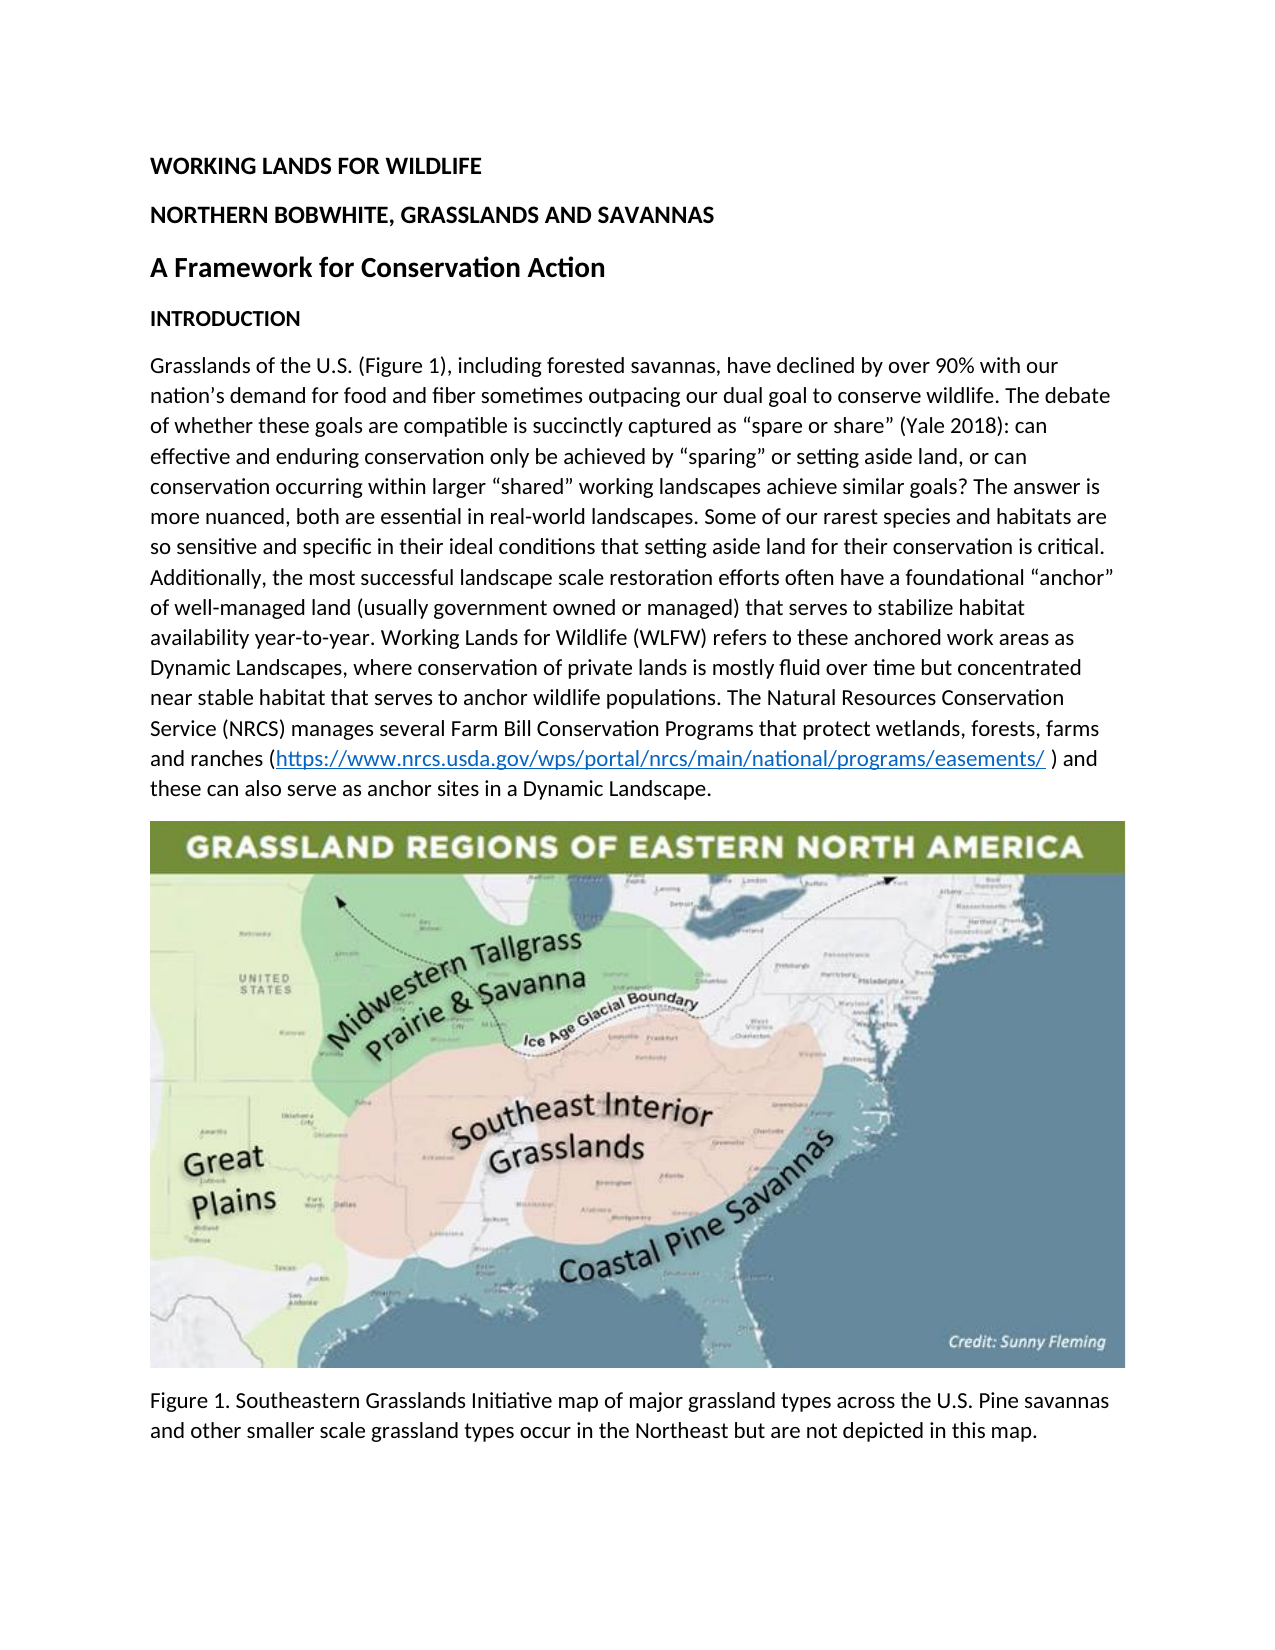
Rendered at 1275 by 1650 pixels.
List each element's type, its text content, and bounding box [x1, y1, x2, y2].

text NORTHERN BOBWHITE, GRASSLANDS AND SAVANNAS [150, 199, 1125, 230]
text INTRODUCTION [150, 304, 1125, 332]
text Figure 1. Southeastern Grasslands Initiative map of major grassland types across the U.S. Pine savannas and other smaller scale grassland types occur in the Northeast but are not depicted in this map. [150, 1386, 1125, 1444]
picture [150, 821, 1125, 1368]
text WORKING LANDS FOR WILDLIFE [150, 150, 1125, 181]
text Grasslands of the U.S. (Figure 1), including forested savannas, have declined by over 90% with our nation’s demand for food and fiber sometimes outpacing our dual goal to conserve wildlife. The debate of whether these goals are compatible is succinctly captured as “spare or share” (Yale 2018): can effective and enduring conservation only be achieved by “sparing” or setting aside land, or can conservation occurring within larger “shared” working landscapes achieve similar goals? The answer is more nuanced, both are essential in real-world landscapes. Some of our rarest species and habitats are so sensitive and specific in their ideal conditions that setting aside land for their conservation is critical. Additionally, the most successful landscape scale restoration efforts often have a foundational “anchor” of well-managed land (usually government owned or managed) that serves to stabilize habitat availability year-to-year. Working Lands for Wildlife (WLFW) refers to these anchored work areas as Dynamic Landscapes, where conservation of private lands is mostly fluid over time but concentrated near stable habitat that serves to anchor wildlife populations. The Natural Resources Conservation Service (NRCS) manages several Farm Bill Conservation Programs that protect wetlands, forests, farms and ranches (https://www.nrcs.usda.gov/wps/portal/nrcs/main/national/programs/easements/ ) and these can also serve as anchor sites in a Dynamic Landscape. [150, 351, 1125, 802]
text A Framework for Conservation Action [150, 249, 1125, 285]
